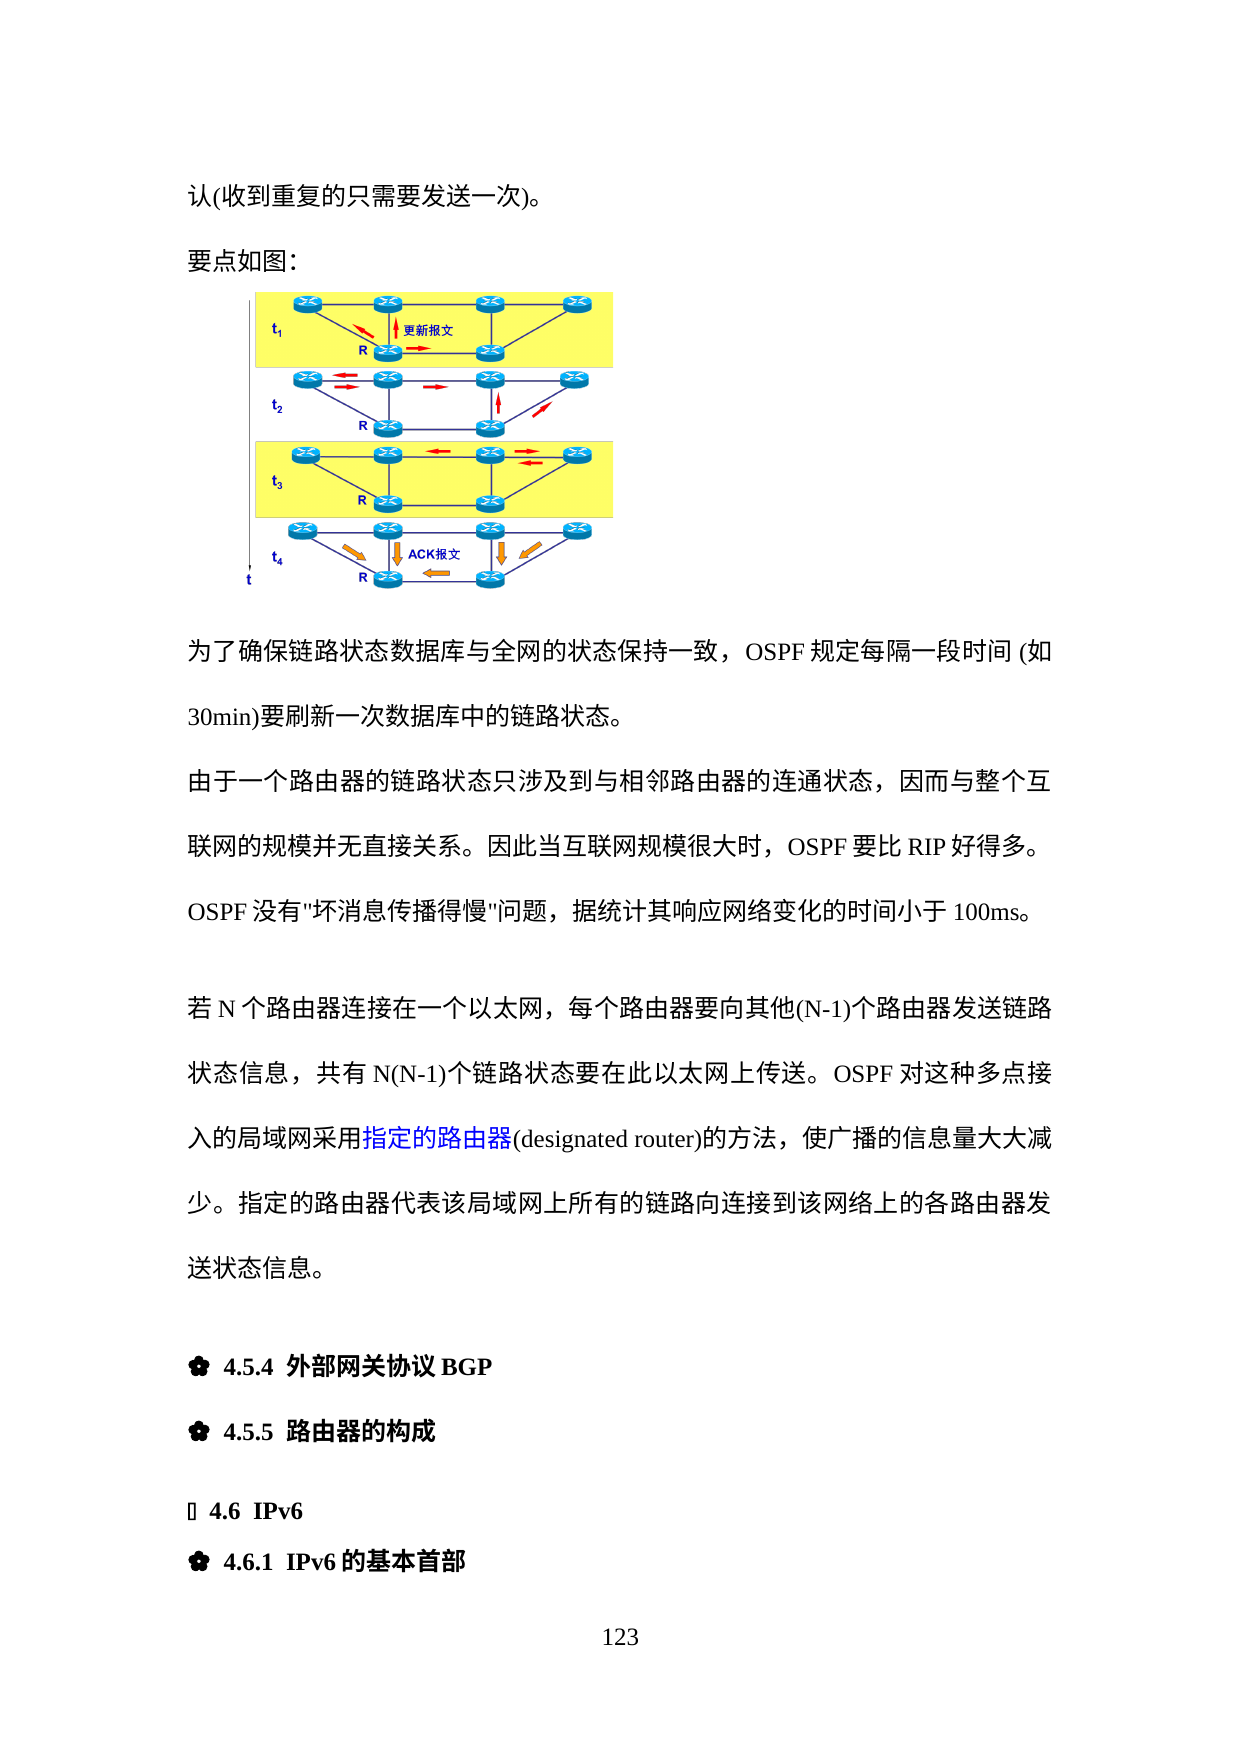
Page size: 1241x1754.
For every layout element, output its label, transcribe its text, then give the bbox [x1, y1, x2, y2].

text 4.5.4 外部网关协议BGP [187, 1332, 1053, 1397]
picture [237, 292, 614, 597]
text 4.6 IPv6 [187, 1494, 1053, 1527]
text 若N个路由器连接在一个以太网，每个路由器要向其他(N-1)个路由器发送链路状态信息，共有N(N-1)个链路状态要在此以太网上传送。OSPF对这种多点接入的局域网采用指定的路由器(designated router)的方法，使广播的信息量大大减少。指定的路由器代表该局域网上所有的链路向连接到该网络上的各路由器发送状态信息。 [187, 974, 1053, 1299]
text 为了确保链路状态数据库与全网的状态保持一致，OSPF规定每隔一段时间 (如 30min)要刷新一次数据库中的链路状态。 [187, 617, 1053, 747]
text 4.5.5 路由器的构成 [187, 1397, 1053, 1462]
text OSPF没有"坏消息传播得慢"问题，据统计其响应网络变化的时间小于100ms。 [187, 877, 1053, 942]
text 由于一个路由器的链路状态只涉及到与相邻路由器的连通状态，因而与整个互联网的规模并无直接关系。因此当互联网规模很大时，OSPF要比RIP好得多。 [187, 747, 1053, 877]
text 4.6.1 IPv6的基本首部 [187, 1527, 1053, 1592]
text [187, 162, 1053, 227]
text 要点如图： [187, 227, 1053, 292]
